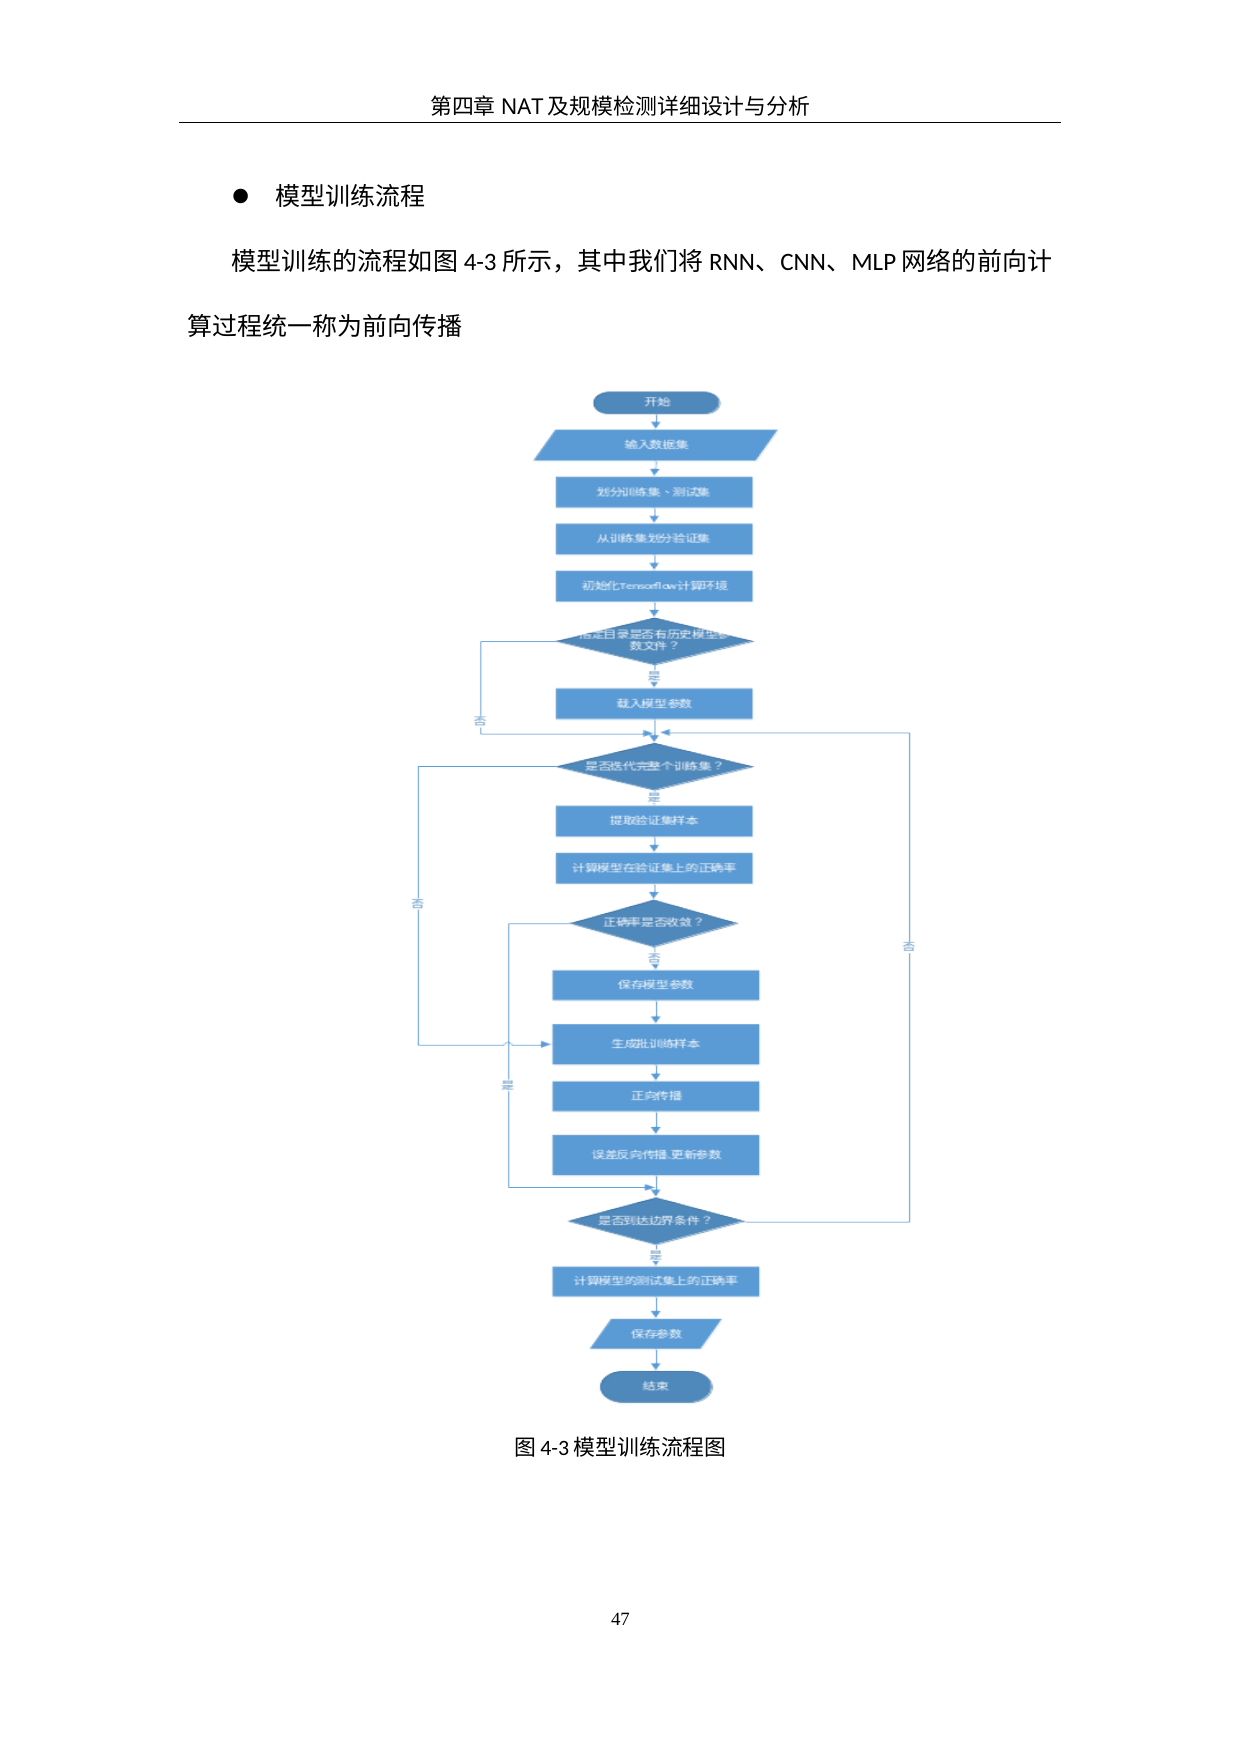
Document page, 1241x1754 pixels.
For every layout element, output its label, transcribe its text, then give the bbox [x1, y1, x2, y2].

list 模型训练流程 [231, 162, 1053, 227]
list 模型训练的流程如图4-3所示，其中我们将RNN、CNN、MLP网络的前向计算过程统一称为前向传播 [187, 227, 1053, 357]
text 图4-3模型训练流程图 [187, 1429, 1053, 1462]
